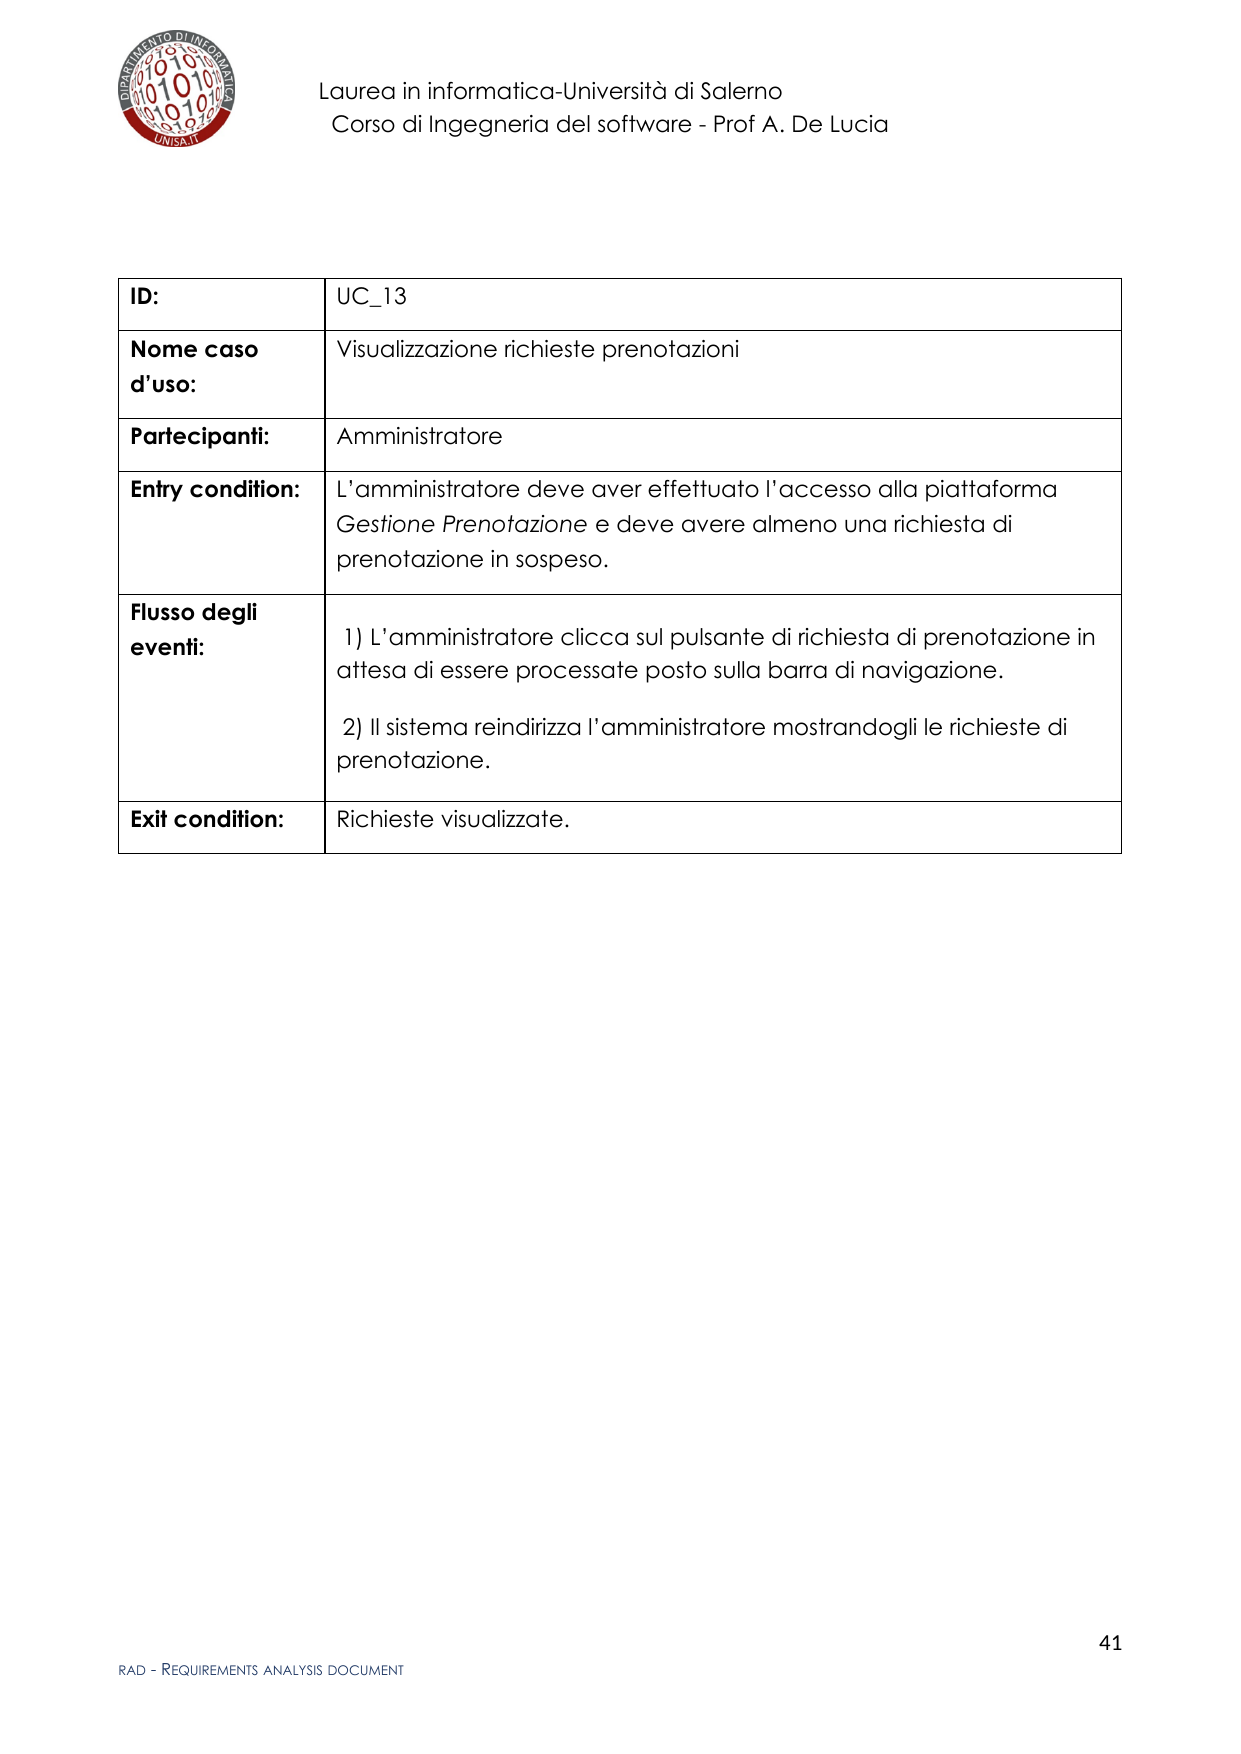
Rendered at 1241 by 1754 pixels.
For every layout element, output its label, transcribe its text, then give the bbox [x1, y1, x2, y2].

table_cell Amministratore [326, 419, 1121, 471]
table_header ID: [119, 279, 324, 330]
table_cell 1) L’amministratore clicca sul pulsante di richiesta di prenotazione in attesa di essere processate posto sulla barra di navigazione. 2) Il sistema reindirizza l’amministratore mostrandogli le richieste di prenotazione. [326, 595, 1121, 801]
table_cell Nome caso d’uso: [119, 331, 324, 418]
table_cell Richieste visualizzate. [326, 802, 1121, 853]
table_cell L’amministratore deve aver effettuato l’accesso alla piattaforma Gestione Prenotazione e deve avere almeno una richiesta di prenotazione in sospeso. [326, 472, 1121, 594]
table_cell Exit condition: [119, 802, 324, 853]
table_cell Entry condition: [119, 472, 324, 594]
table_cell Flusso degli eventi: [119, 595, 324, 801]
table_cell Visualizzazione richieste prenotazioni [326, 331, 1121, 418]
picture [118, 30, 235, 147]
table_header UC_13 [326, 279, 1121, 330]
table_cell Partecipanti: [119, 419, 324, 471]
